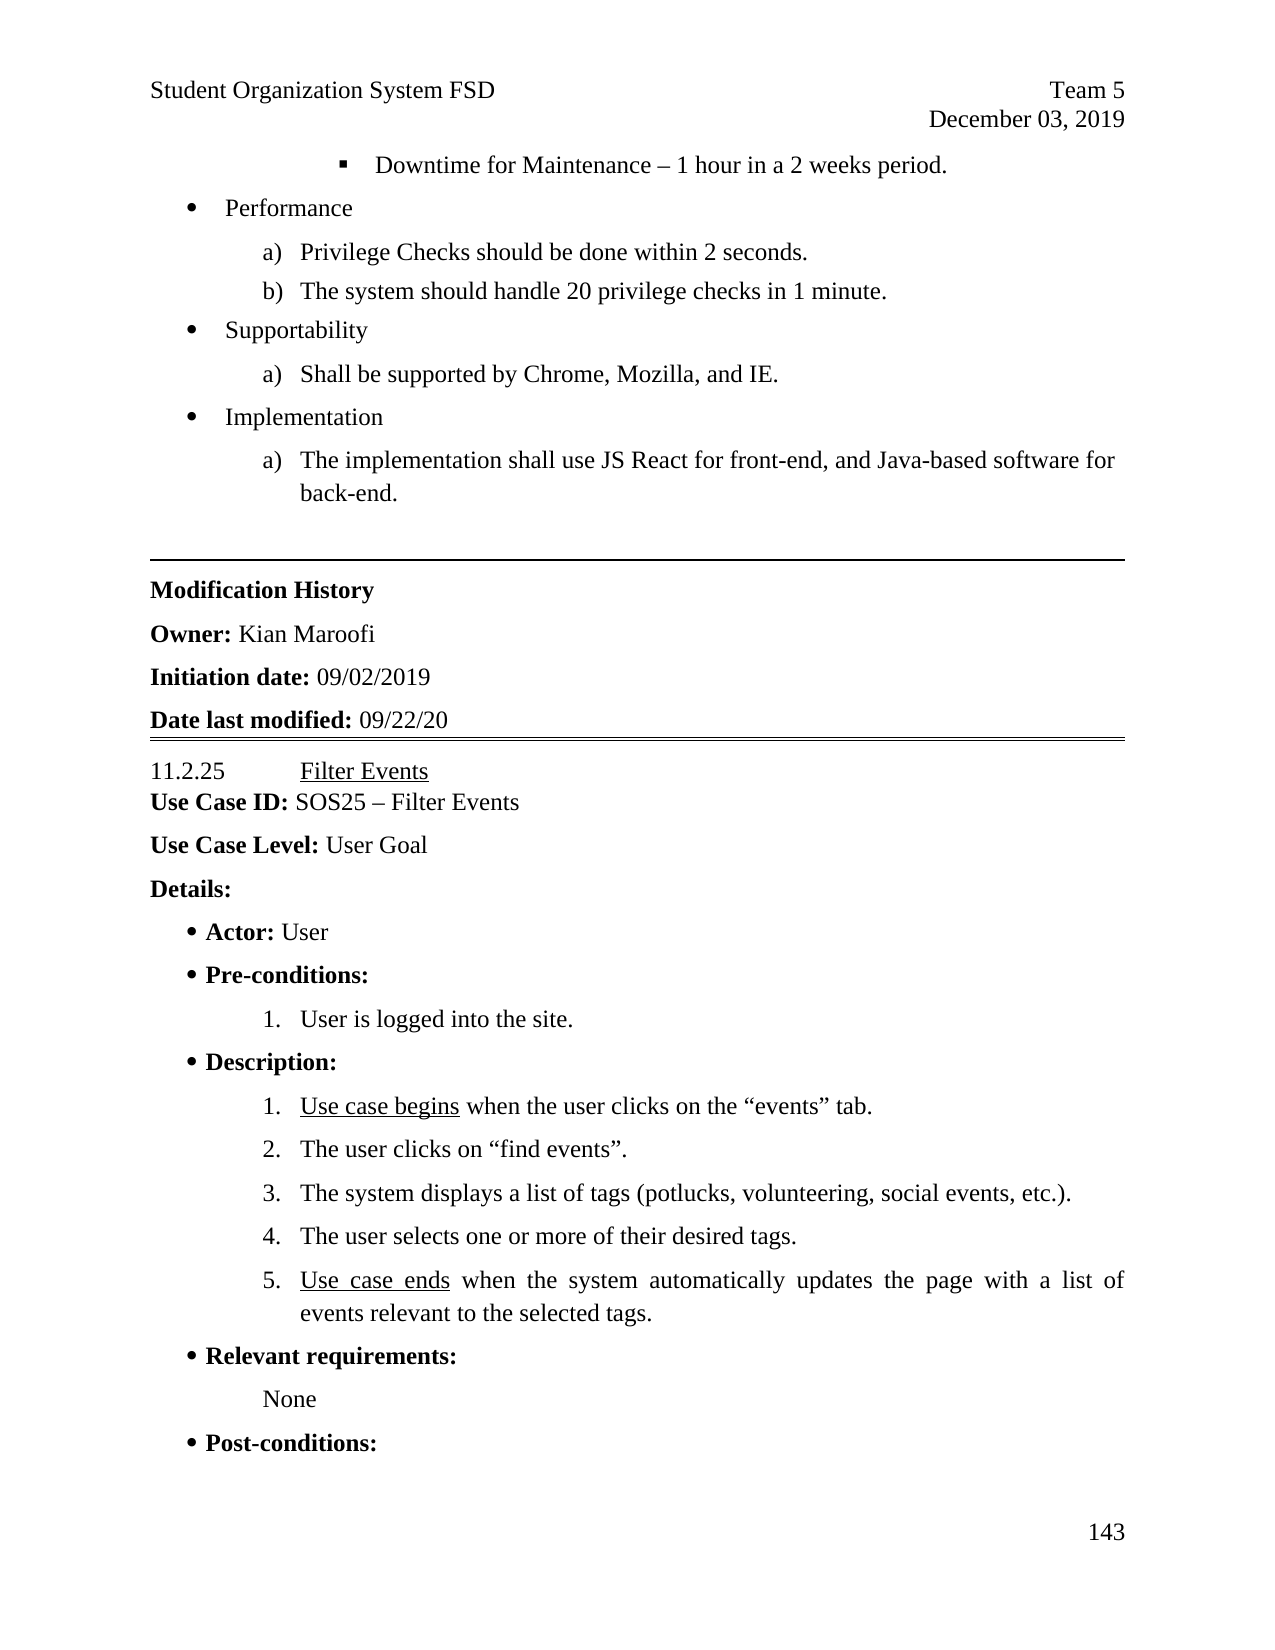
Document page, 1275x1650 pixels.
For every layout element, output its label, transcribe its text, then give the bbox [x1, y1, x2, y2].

list Supportability [187, 315, 1125, 344]
list Downtime for Maintenance – 1 hour in a 2 weeks period. [337, 150, 1125, 179]
list The implementation shall use JS React for front-end, and Java-based software for back-end. [262, 446, 1125, 507]
list User is logged into the site. [262, 1004, 1125, 1033]
text Initiation date: 09/02/2019 [150, 662, 1125, 691]
list Privilege Checks should be done within 2 seconds. [262, 237, 1125, 266]
subtitle Filter Events [150, 756, 1125, 784]
text Date last modified: 09/22/20 [150, 706, 1125, 737]
text Use Case ID: SOS25 – Filter Events [150, 787, 1125, 816]
list The user selects one or more of their desired tags. [262, 1221, 1125, 1250]
text Use Case Level: User Goal [150, 830, 1125, 859]
list Shall be supported by Chrome, Mozilla, and IE. [262, 359, 1125, 387]
list Pre-conditions: [187, 961, 1125, 989]
text Modification History [150, 575, 1125, 604]
list Post-conditions: [187, 1428, 1125, 1457]
text Owner: Kian Maroofi [150, 619, 1125, 647]
list Implementation [187, 402, 1125, 431]
list Actor: User [187, 917, 1125, 946]
list Performance [187, 193, 1125, 222]
list Description: [187, 1047, 1125, 1076]
list Use case ends when the system automatically updates the page with a list of events relevant to the selected tags. [262, 1265, 1125, 1326]
text Details: [150, 874, 1125, 902]
list Relevant requirements: [187, 1341, 1125, 1370]
text None [225, 1384, 1125, 1413]
list The system should handle 20 privilege checks in 1 minute. [262, 276, 1125, 305]
list The system displays a list of tags (potlucks, volunteering, social events, etc.). [262, 1178, 1125, 1207]
list Use case begins when the user clicks on the “events” tab. [262, 1091, 1125, 1120]
list The user clicks on “find events”. [262, 1134, 1125, 1163]
